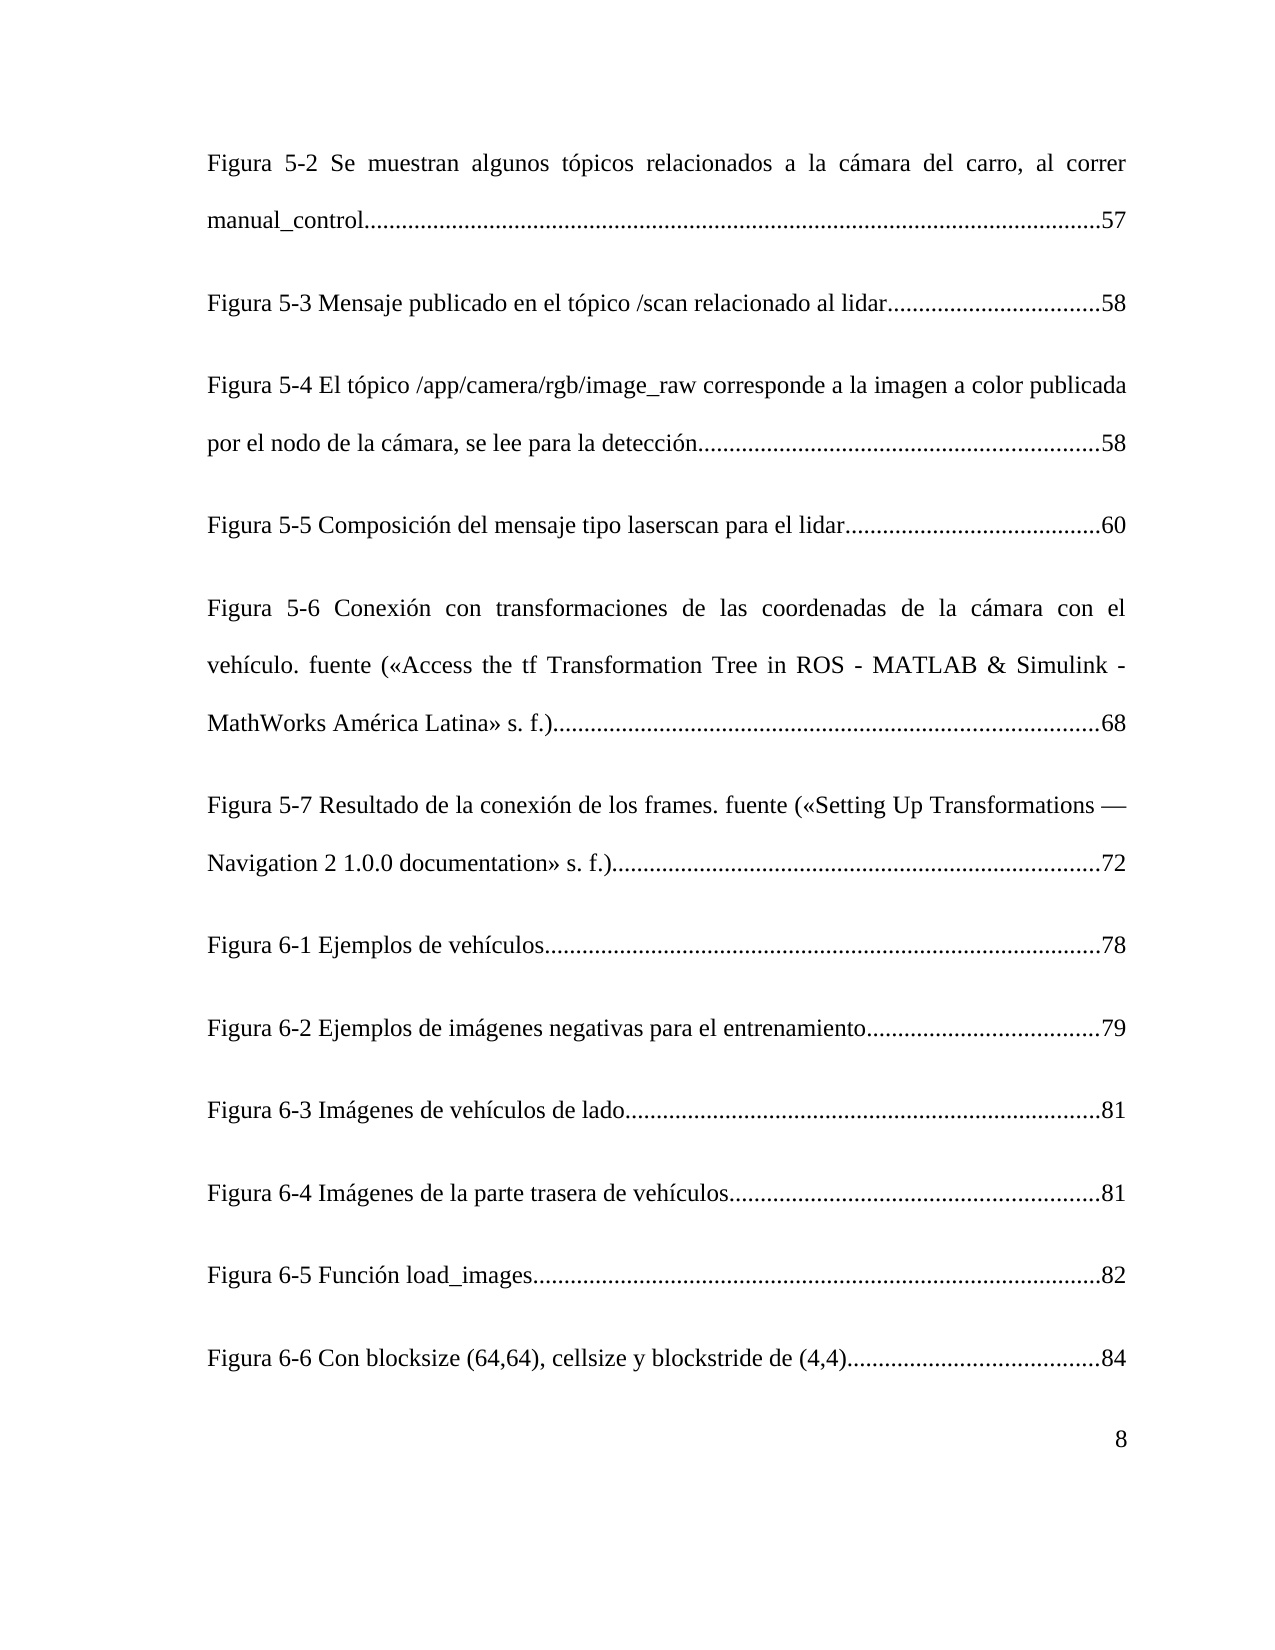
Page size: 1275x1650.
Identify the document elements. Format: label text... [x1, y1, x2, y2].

text Figura 5-5 Composición del mensaje tipo laserscan para el lidar 60 [207, 510, 1127, 539]
text Figura 6-1 Ejemplos de vehículos 78 [207, 930, 1127, 959]
text Figura 6-4 Imágenes de la parte trasera de vehículos 81 [207, 1178, 1127, 1206]
text Figura 5-6 Conexión con transformaciones de las coordenadas de la cámara con el vehículo. fuente («Access the tf Transformation Tree in ROS - MATLAB & Simulink - MathWorks América Latina» s. f.) 68 [207, 593, 1127, 736]
text Figura 5-2 Se muestran algunos tópicos relacionados a la cámara del carro, al correr manual_control 57 [207, 148, 1127, 234]
text Figura 6-2 Ejemplos de imágenes negativas para el entrenamiento 79 [207, 1013, 1127, 1041]
text Figura 5-7 Resultado de la conexión de los frames. fuente («Setting Up Transformations — Navigation 2 1.0.0 documentation» s. f.) 72 [207, 790, 1127, 876]
text Figura 5-3 Mensaje publicado en el tópico /scan relacionado al lidar 58 [207, 288, 1127, 316]
text Figura 5-4 El tópico /app/camera/rgb/image_raw corresponde a la imagen a color publicada por el nodo de la cámara, se lee para la detección 58 [207, 370, 1127, 456]
text Figura 6-3 Imágenes de vehículos de lado 81 [207, 1095, 1127, 1124]
text Figura 6-6 Con blocksize (64,64), cellsize y blockstride de (4,4). 84 [207, 1343, 1127, 1371]
text Figura 6-5 Función load_images 82 [207, 1260, 1127, 1289]
